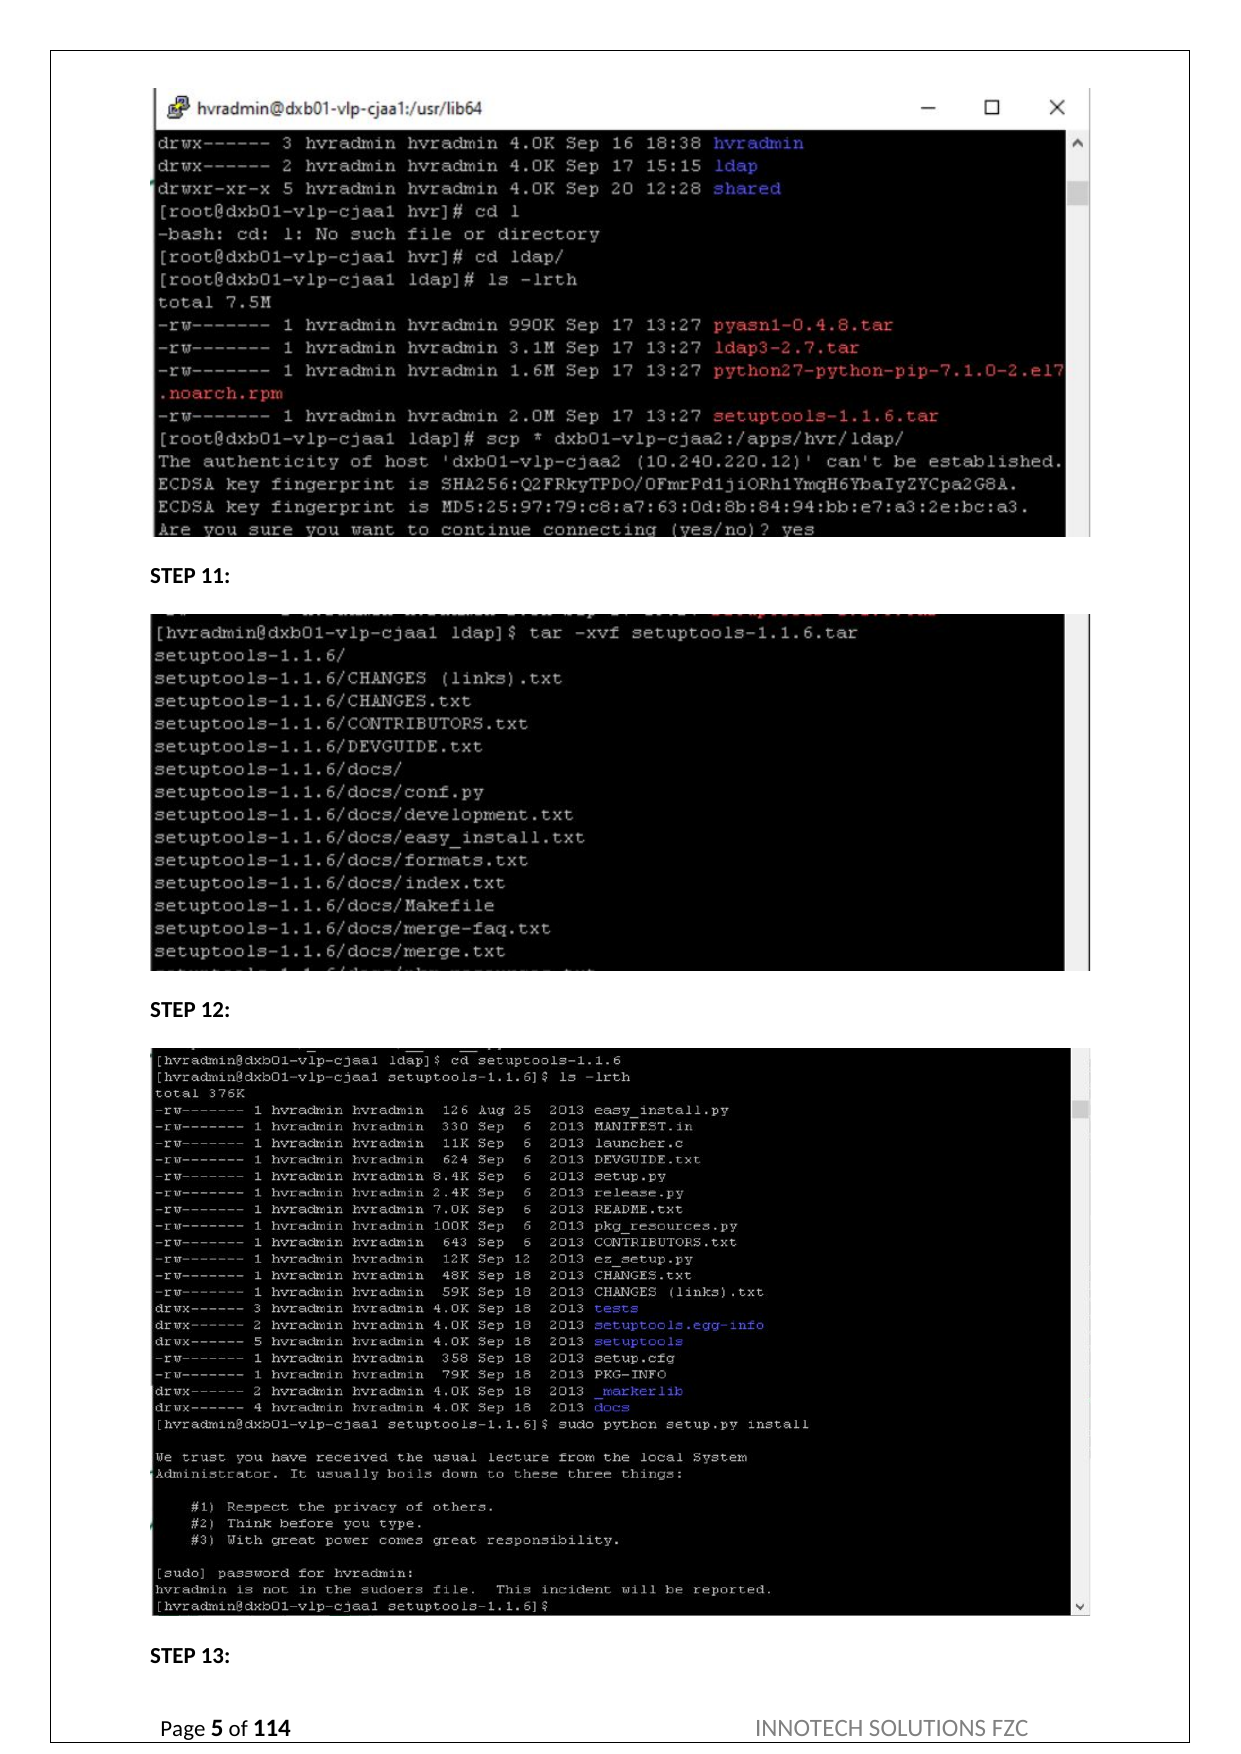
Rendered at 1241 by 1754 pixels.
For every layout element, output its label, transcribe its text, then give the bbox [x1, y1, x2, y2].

text STEP 13: [150, 1641, 1152, 1669]
picture [150, 88, 1091, 537]
picture [150, 1048, 1091, 1616]
text STEP 11: [150, 561, 1152, 589]
picture [150, 614, 1091, 971]
text STEP 12: [150, 996, 1152, 1024]
